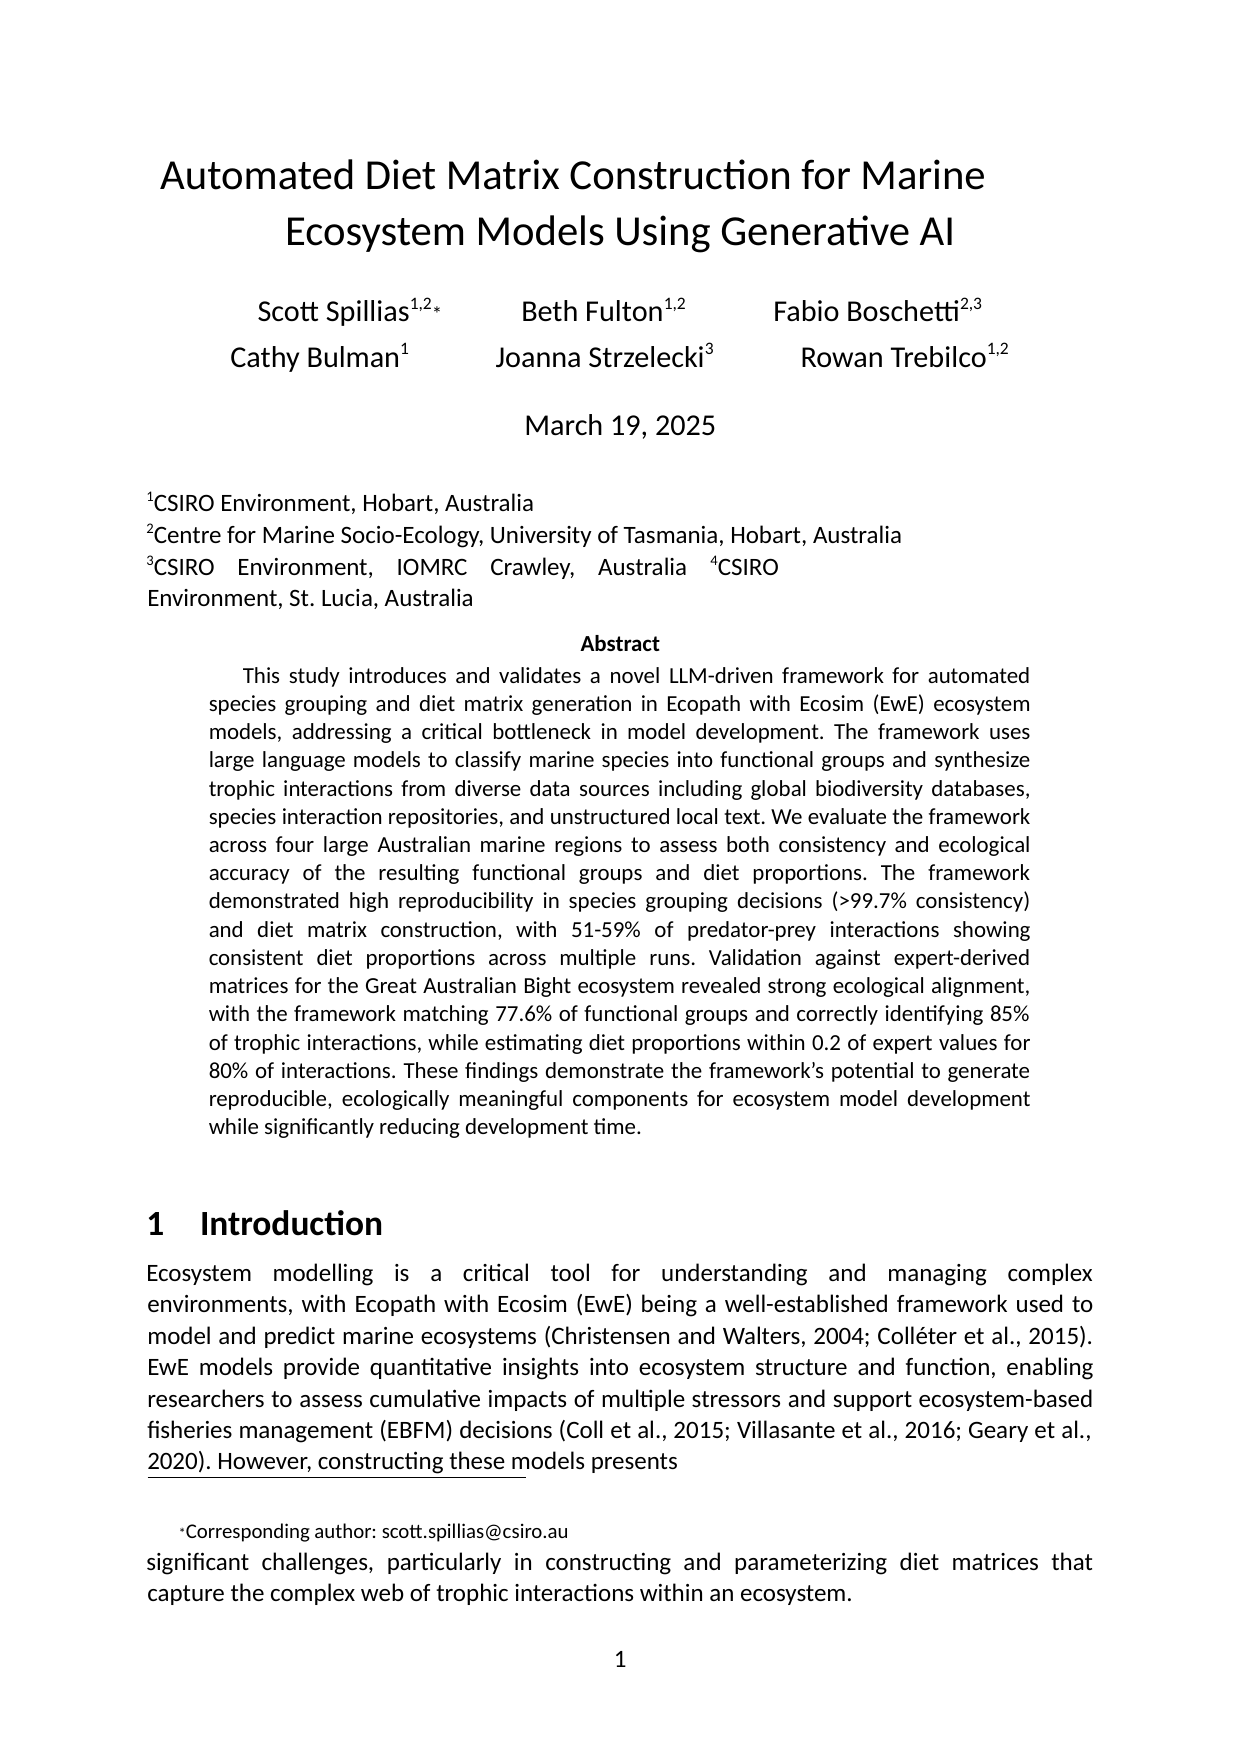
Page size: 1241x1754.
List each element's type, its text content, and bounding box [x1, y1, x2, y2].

text March 19, 2025 [148, 406, 1093, 443]
text This study introduces and validates a novel LLM-driven framework for automated species grouping and diet matrix generation in Ecopath with Ecosim (EwE) ecosystem models, addressing a critical bottleneck in model development. The framework uses large language models to classify marine species into functional groups and synthesize trophic interactions from diverse data sources including global biodiversity databases, species interaction repositories, and unstructured local text. We evaluate the framework across four large Australian marine regions to assess both consistency and ecological accuracy of the resulting functional groups and diet proportions. The framework demonstrated high reproducibility in species grouping decisions (>99.7% consistency) and diet matrix construction, with 51-59% of predator-prey interactions showing consistent diet proportions across multiple runs. Validation against expert-derived matrices for the Great Australian Bight ecosystem revealed strong ecological alignment, with the framework matching 77.6% of functional groups and correctly identifying 85% of trophic interactions, while estimating diet proportions within 0.2 of expert values for 80% of interactions. These findings demonstrate the framework’s potential to generate reproducible, ecologically meaningful components for ecosystem model development while significantly reducing development time. [208, 661, 1032, 1140]
subtitle Introduction [146, 1201, 1104, 1244]
text Automated Diet Matrix Construction for Marine [160, 148, 1104, 200]
text significant challenges, particularly in constructing and parameterizing diet matrices that capture the complex web of trophic interactions within an ecosystem. [146, 1546, 1094, 1608]
text *Corresponding author: scott.spillias@csiro.au [178, 1519, 1104, 1544]
text Scott Spillias1,2* Beth Fulton1,2 Fabio Boschetti2,3 [148, 292, 1104, 329]
text 3CSIRO Environment, IOMRC Crawley, Australia 4CSIRO Environment, St. Lucia, Australia [146, 551, 778, 612]
text Ecosystem Models Using Generative AI [148, 204, 1093, 256]
text Cathy Bulman1 Joanna Strzelecki3 Rowan Trebilco1,2 [148, 338, 1104, 375]
text 1CSIRO Environment, Hobart, Australia [146, 487, 1094, 517]
text Abstract [148, 629, 1093, 657]
text Ecosystem modelling is a critical tool for understanding and managing complex environments, with Ecopath with Ecosim (EwE) being a well-established framework used to model and predict marine ecosystems (Christensen and Walters, 2004; Colléter et al., 2015). EwE models provide quantitative insights into ecosystem structure and function, enabling researchers to assess cumulative impacts of multiple stressors and support ecosystem-based fisheries management (EBFM) decisions (Coll et al., 2015; Villasante et al., 2016; Geary et al., 2020). However, constructing these models presents [146, 1257, 1094, 1476]
text 2Centre for Marine Socio-Ecology, University of Tasmania, Hobart, Australia [146, 519, 1094, 549]
